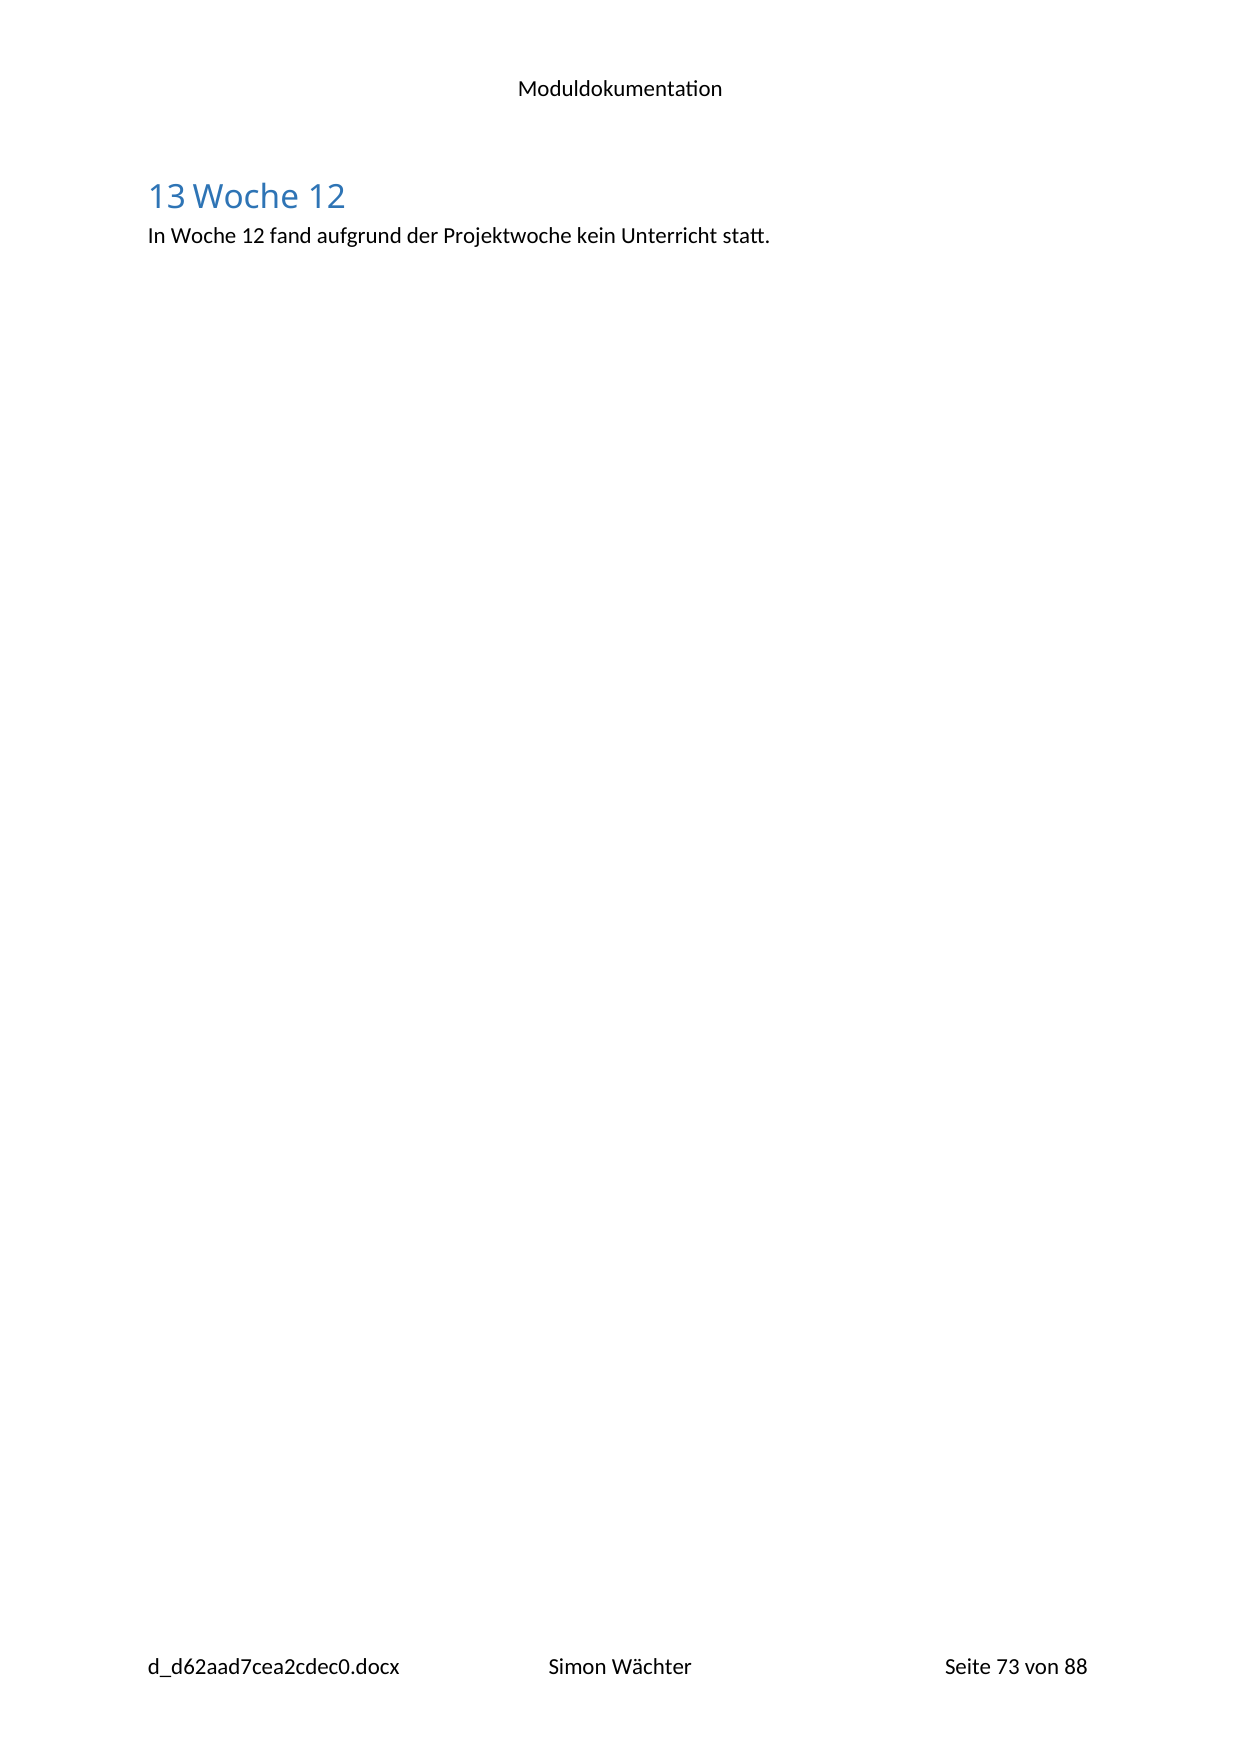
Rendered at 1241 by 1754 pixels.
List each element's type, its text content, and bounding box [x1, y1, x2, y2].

text In Woche 12 fand aufgrund der Projektwoche kein Unterricht statt. [148, 222, 1093, 249]
subtitle Woche 12 [148, 173, 1093, 218]
